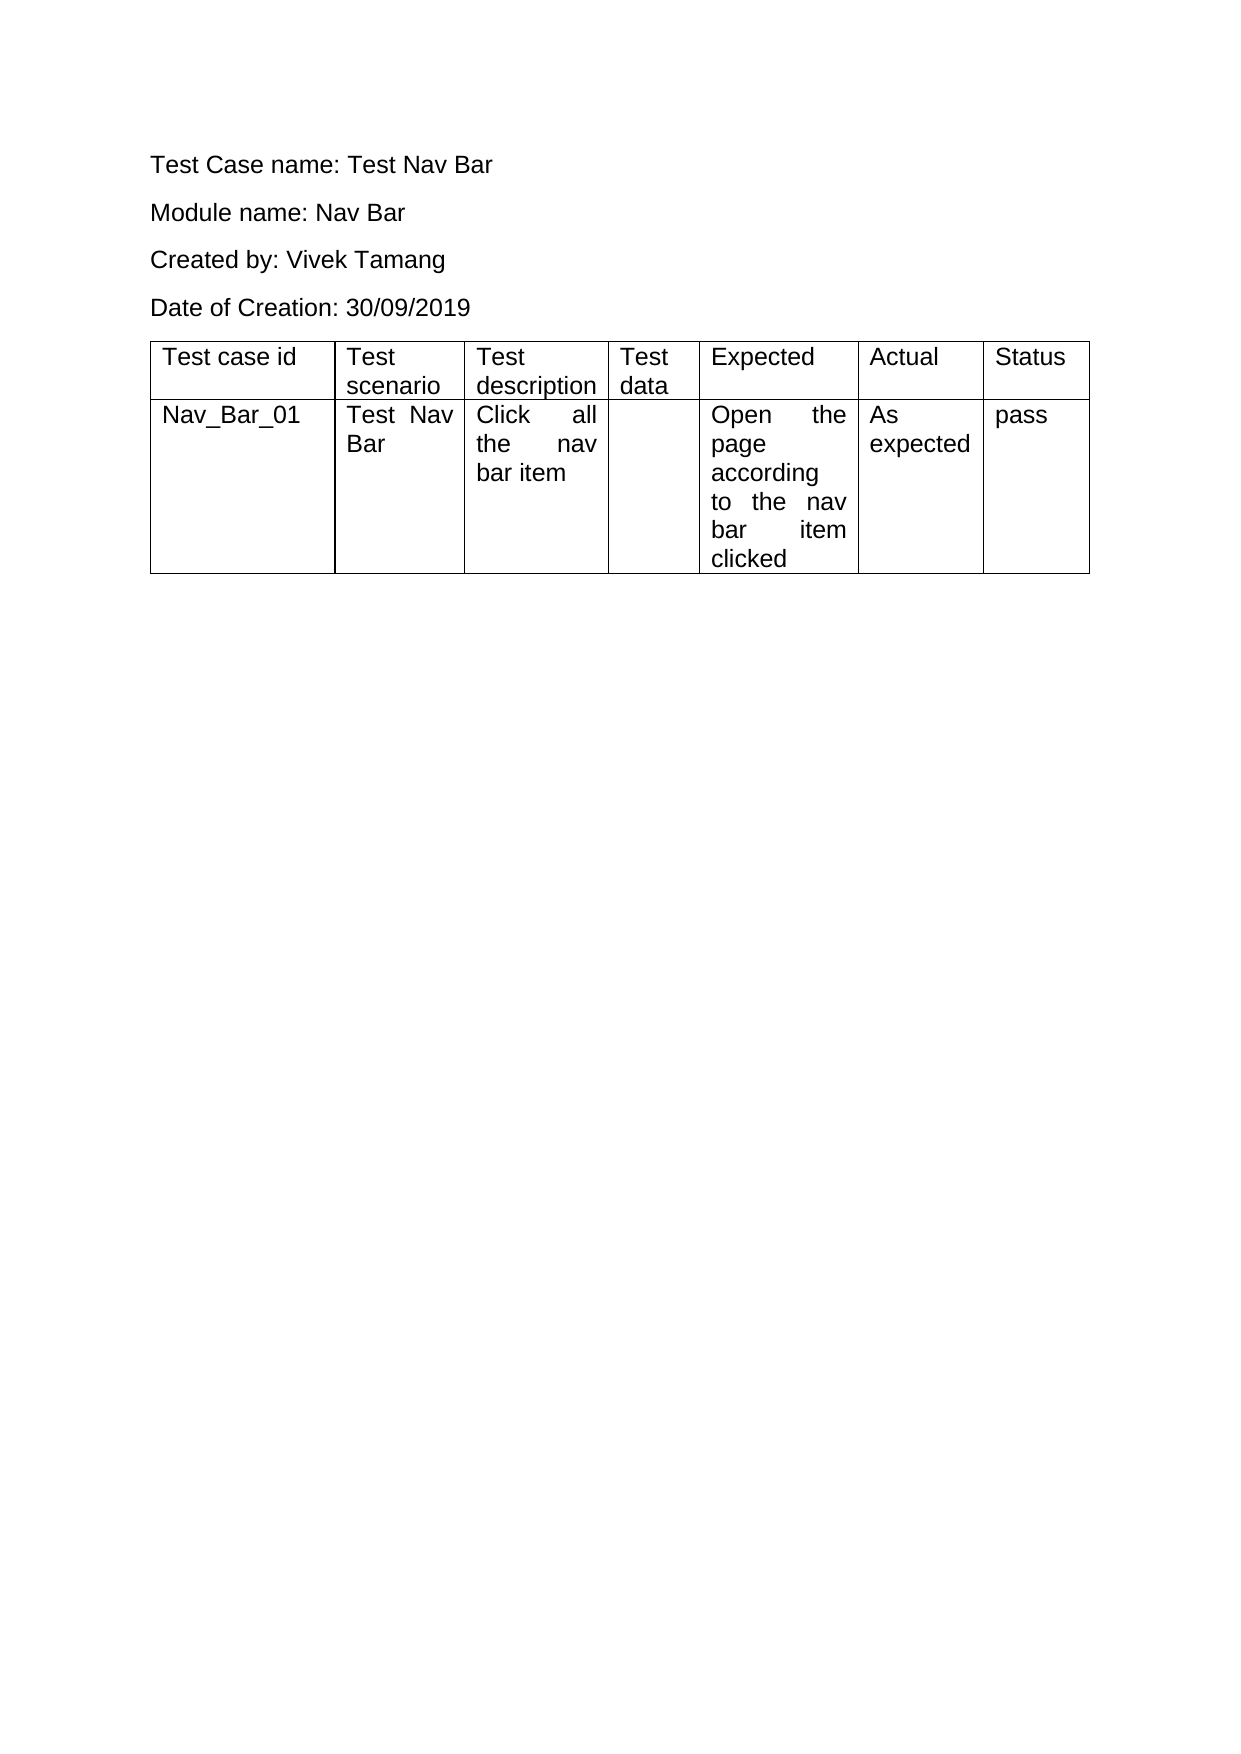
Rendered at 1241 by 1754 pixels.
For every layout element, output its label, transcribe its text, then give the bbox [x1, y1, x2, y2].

table_header Test scenario [336, 342, 464, 399]
table_cell Click all the nav bar item [465, 400, 608, 573]
table_cell [609, 400, 699, 573]
table_header Test case id [151, 342, 334, 399]
table_cell Nav_Bar_01 [151, 400, 334, 573]
table_cell Test Nav Bar [336, 400, 464, 573]
table_header Expected [700, 342, 858, 399]
table_cell Open the page according to the nav bar item clicked [700, 400, 858, 573]
table_cell pass [984, 400, 1089, 573]
table_header Status [984, 342, 1089, 399]
table_cell As expected [859, 400, 983, 573]
table_header Actual [859, 342, 983, 399]
table_header Test description [465, 342, 608, 399]
text Module name: Nav Bar [150, 198, 1090, 226]
table_header Test data [609, 342, 699, 399]
text Test Case name: Test Nav Bar [150, 150, 1090, 179]
text Created by: Vivek Tamang [150, 245, 1090, 274]
text Date of Creation: 30/09/2019 [150, 293, 1090, 322]
